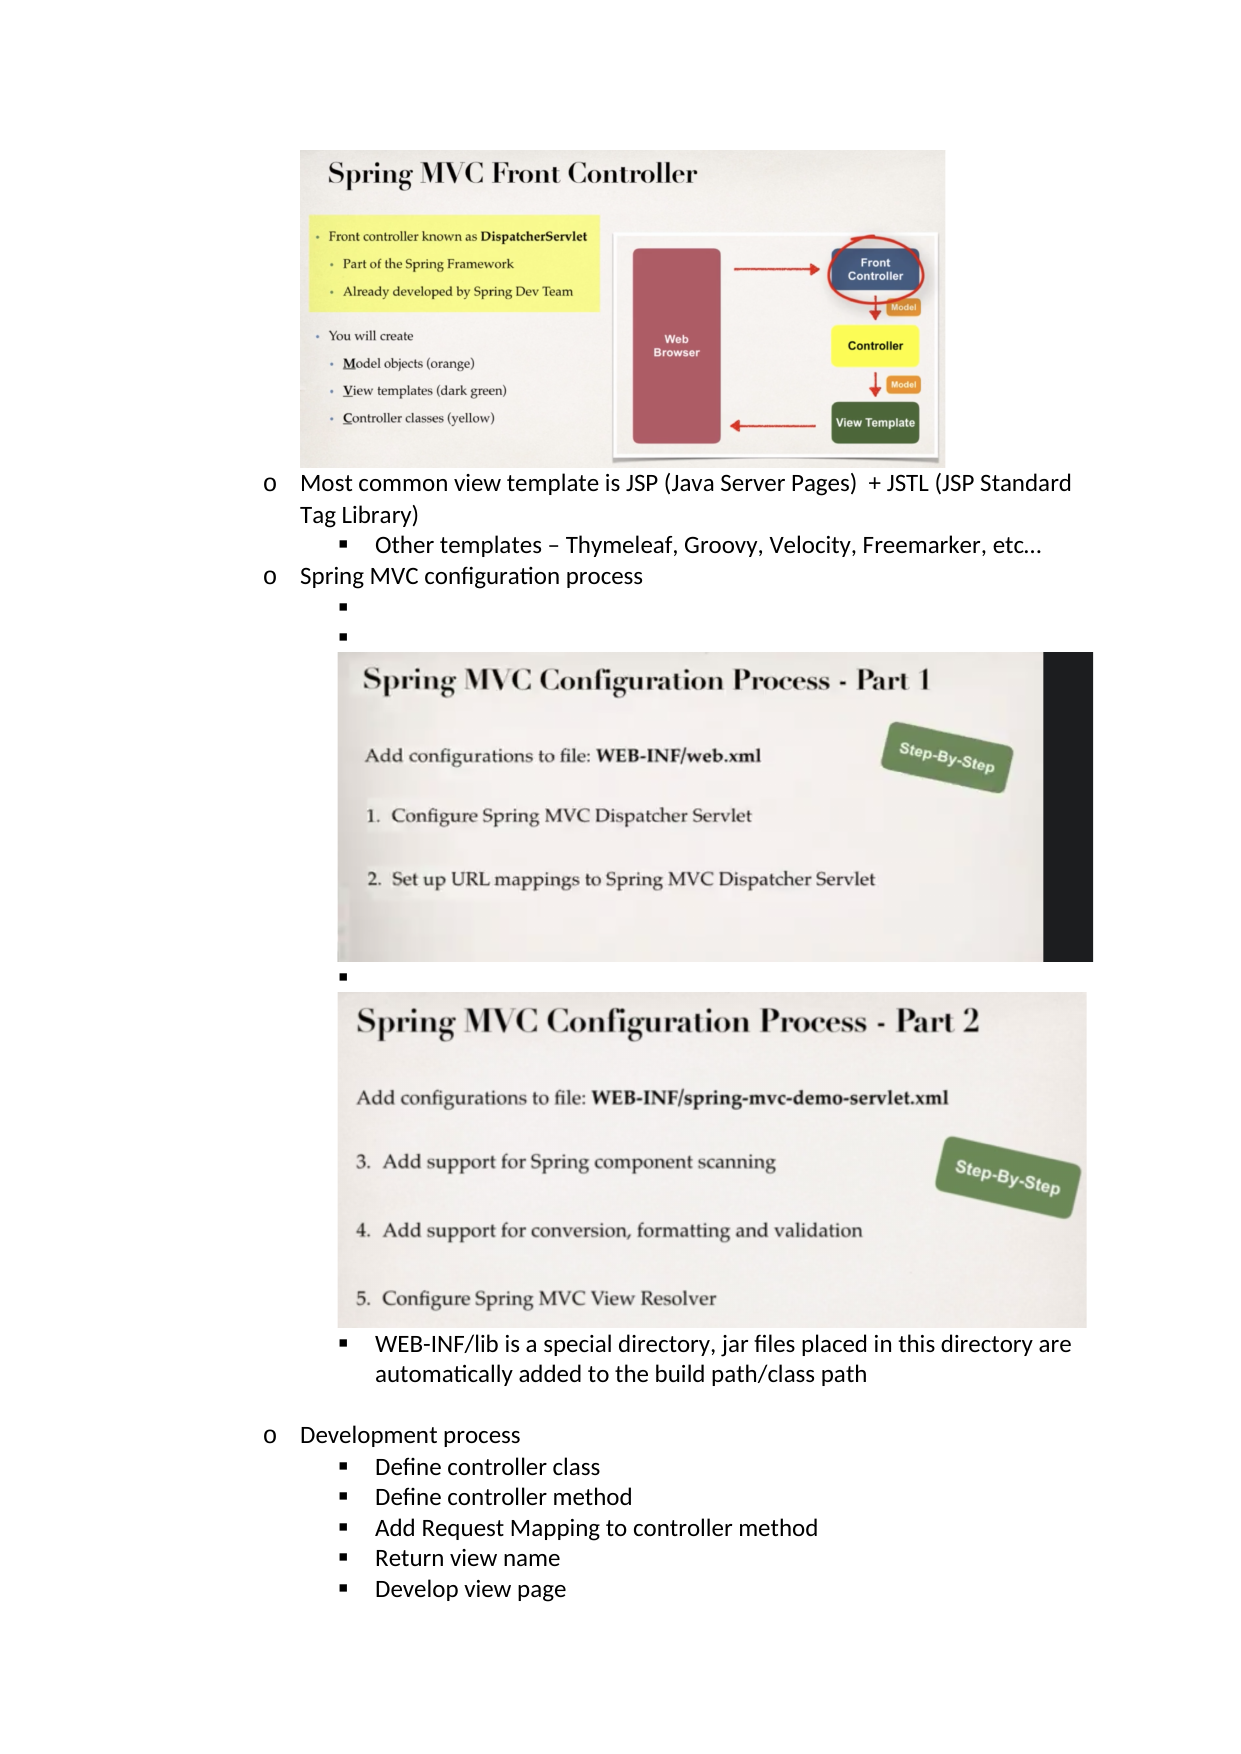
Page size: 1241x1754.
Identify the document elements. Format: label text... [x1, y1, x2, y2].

list Development process [262, 1419, 1090, 1451]
picture [337, 652, 1094, 962]
list Most common view template is JSP (Java Server Pages) + JSTL (JSP Standard Tag Library) [262, 467, 1090, 529]
list WEB-INF/lib is a special directory, jar files placed in this directory are automatically added to the build path/class path [337, 1328, 1090, 1389]
list Return view name [337, 1543, 1090, 1573]
list Develop view page [337, 1573, 1090, 1604]
list Add Request Mapping to controller method [337, 1512, 1090, 1543]
list Spring MVC configuration process [262, 560, 1090, 592]
list Define controller method [337, 1482, 1090, 1512]
picture [300, 150, 946, 468]
list Define controller class [337, 1451, 1090, 1482]
list Other templates – Thymeleaf, Groovy, Velocity, Freemarker, etc… [337, 529, 1090, 560]
picture [337, 992, 1087, 1328]
